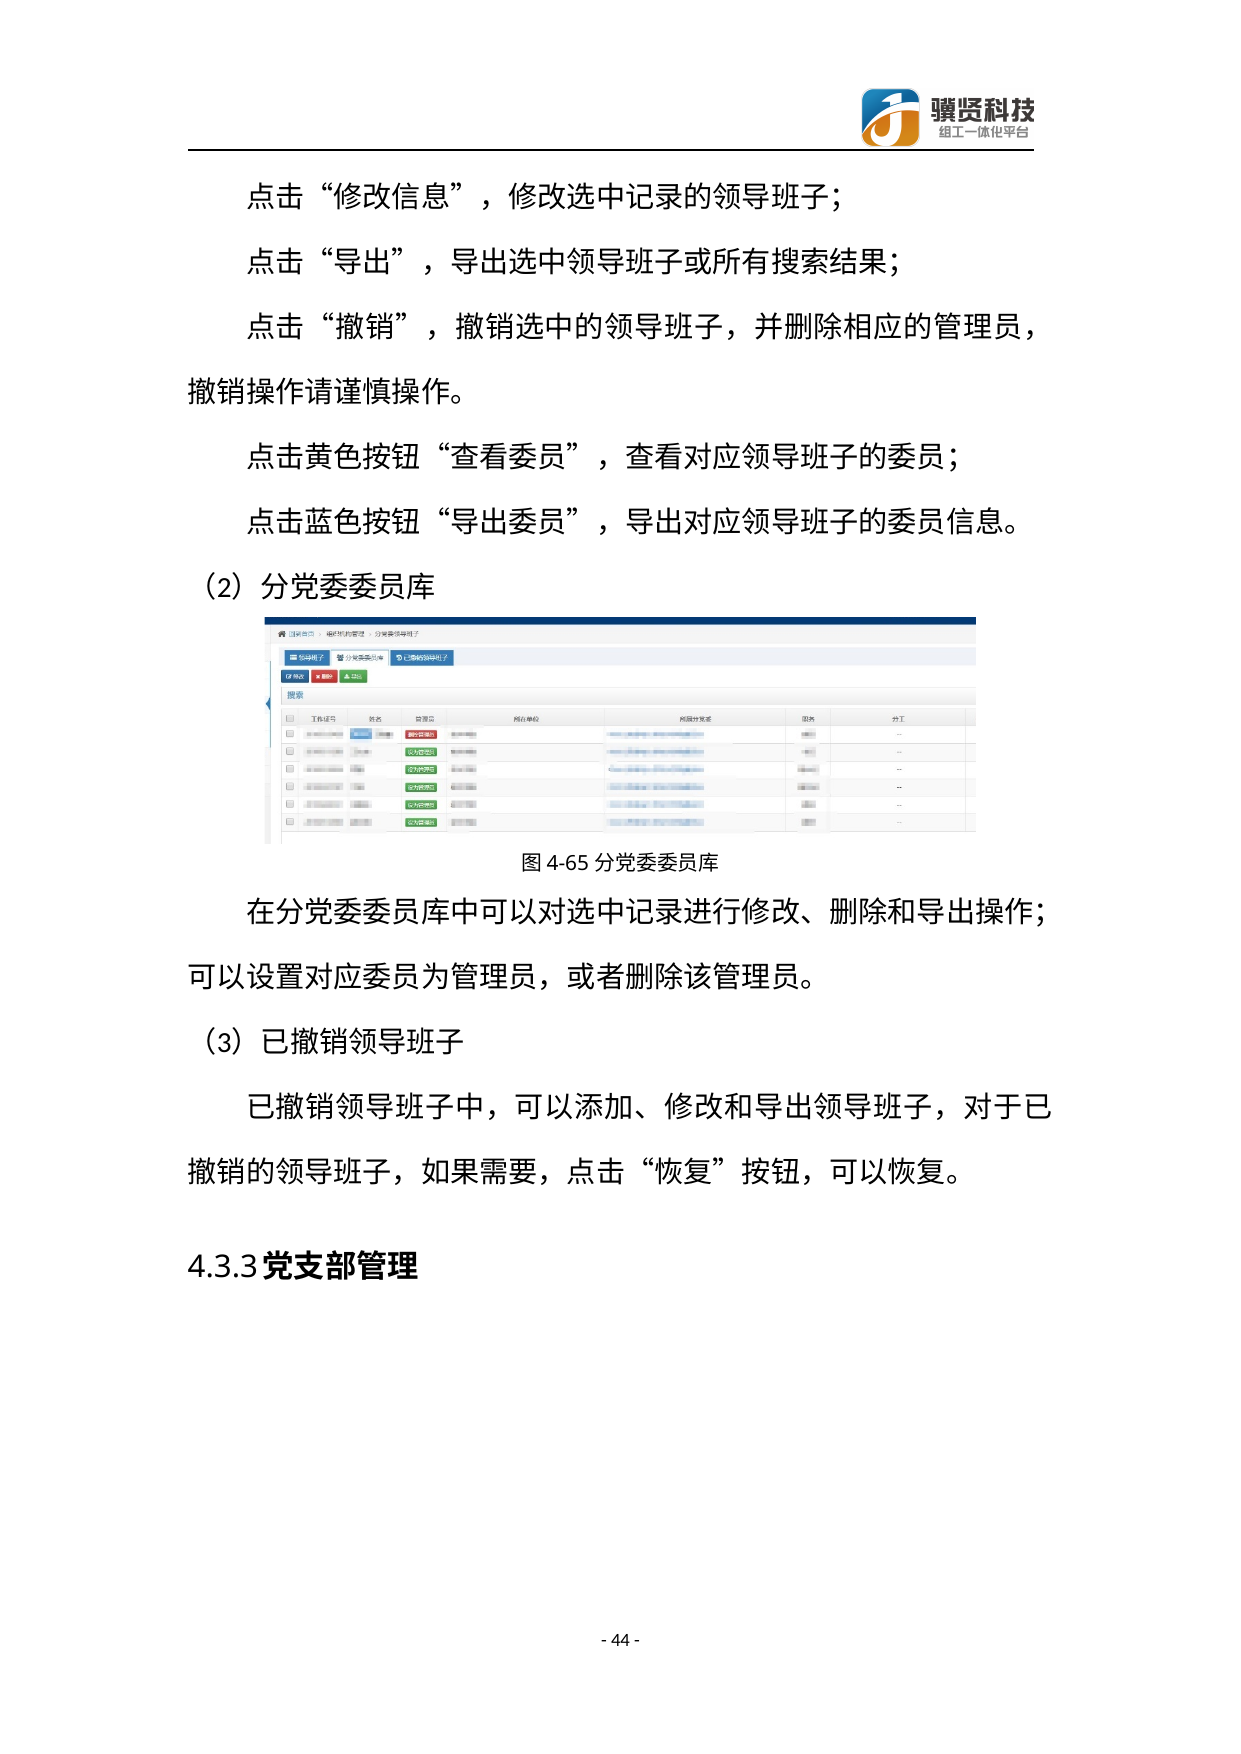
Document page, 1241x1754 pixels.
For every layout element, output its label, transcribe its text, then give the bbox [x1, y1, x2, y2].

text 点击“修改信息”，修改选中记录的领导班子； [187, 162, 1053, 227]
text （2）分党委委员库 [187, 552, 1053, 617]
text 点击黄色按钮“查看委员”，查看对应领导班子的委员； [187, 422, 1053, 487]
picture [264, 617, 976, 844]
text 可以设置对应委员为管理员，或者删除该管理员。 [187, 942, 1053, 1007]
text 点击“导出”，导出选中领导班子或所有搜索结果； [187, 227, 1053, 292]
text 点击蓝色按钮“导出委员”，导出对应领导班子的委员信息。 [187, 487, 1053, 552]
text 点击“撤销”，撤销选中的领导班子，并删除相应的管理员，撤销操作请谨慎操作。 [187, 292, 1053, 422]
picture [861, 88, 1034, 147]
text 已撤销领导班子中，可以添加、修改和导出领导班子，对于已撤销的领导班子，如果需要，点击“恢复”按钮，可以恢复。 [187, 1072, 1053, 1202]
subtitle 党支部管理 [187, 1231, 1053, 1296]
text （3）已撤销领导班子 [187, 1007, 1053, 1072]
text 在分党委委员库中可以对选中记录进行修改、删除和导出操作； [187, 877, 1053, 942]
